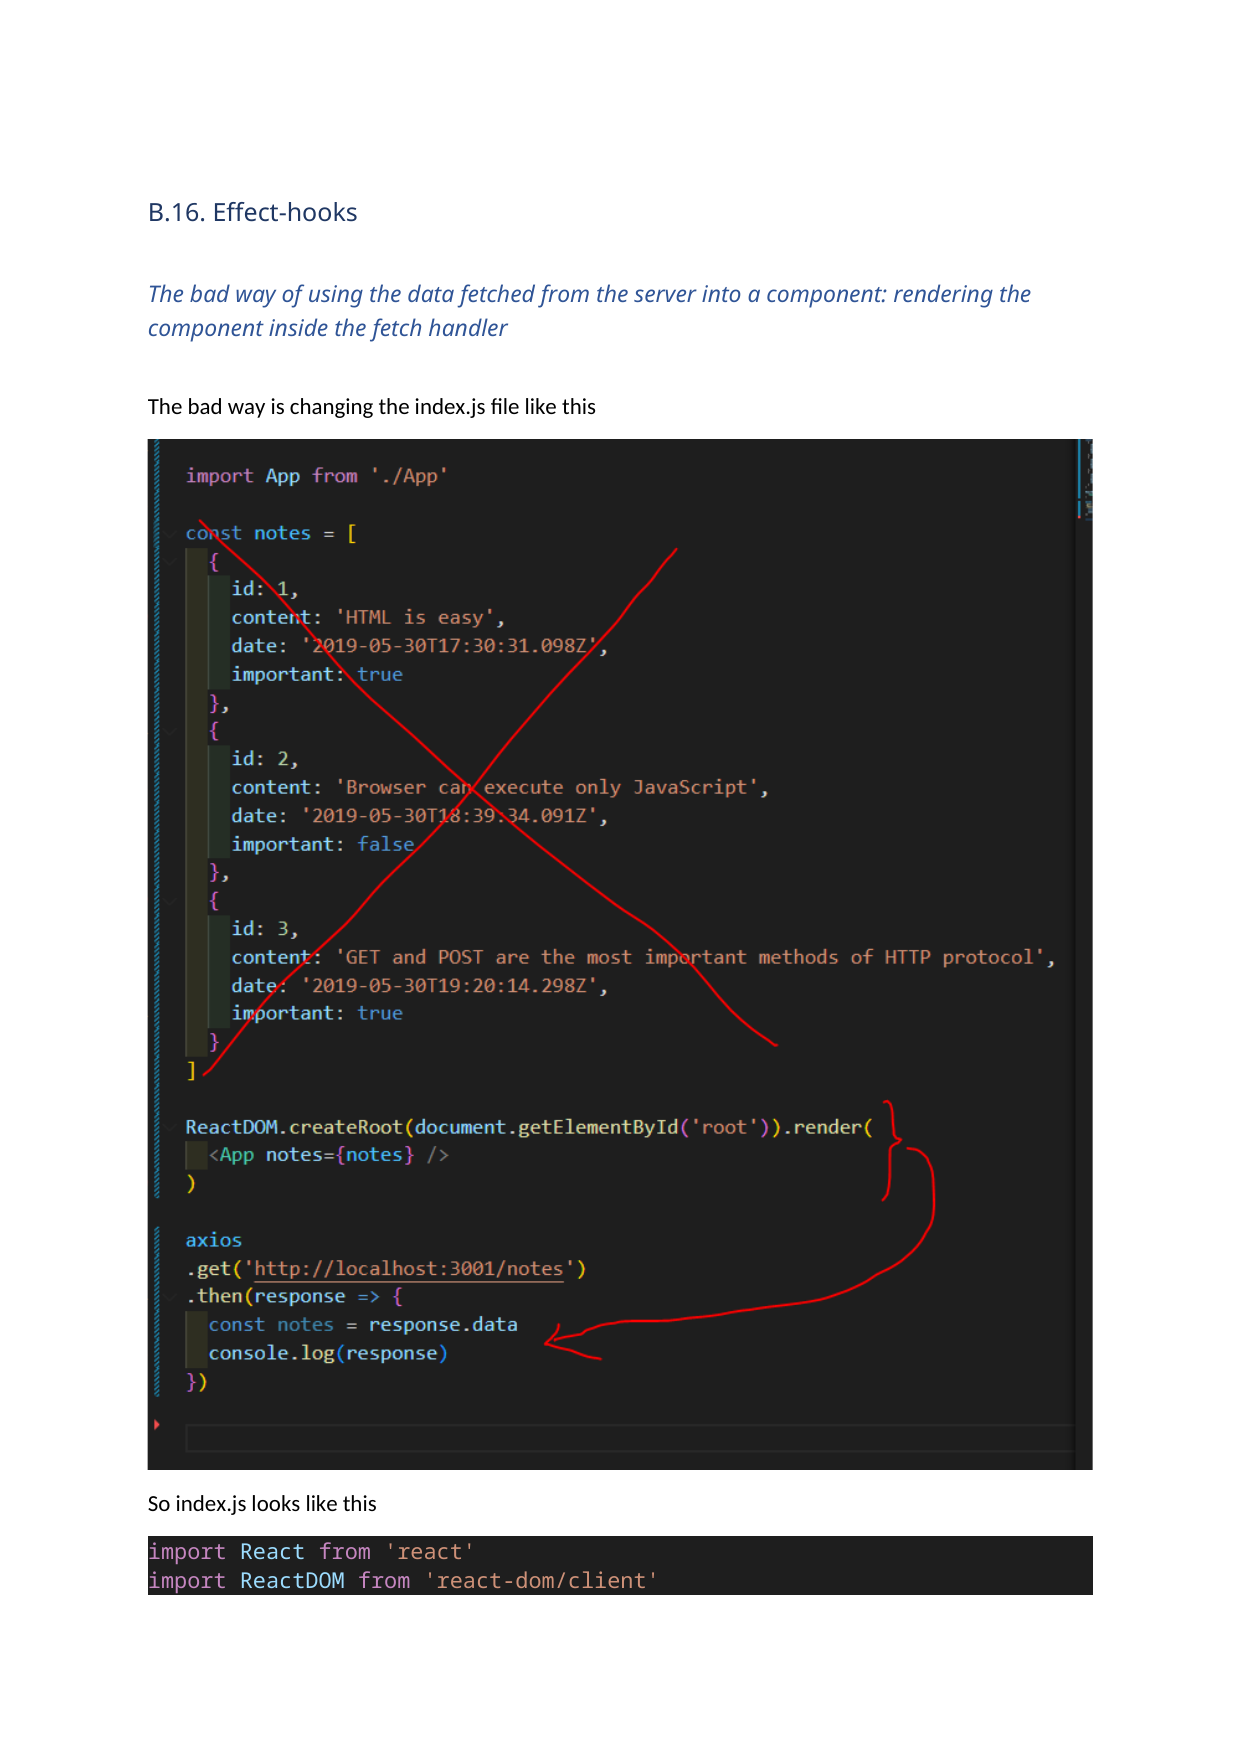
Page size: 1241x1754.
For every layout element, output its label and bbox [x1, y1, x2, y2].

picture [147, 439, 1093, 1470]
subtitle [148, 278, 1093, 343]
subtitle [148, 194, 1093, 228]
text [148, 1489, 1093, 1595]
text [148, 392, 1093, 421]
